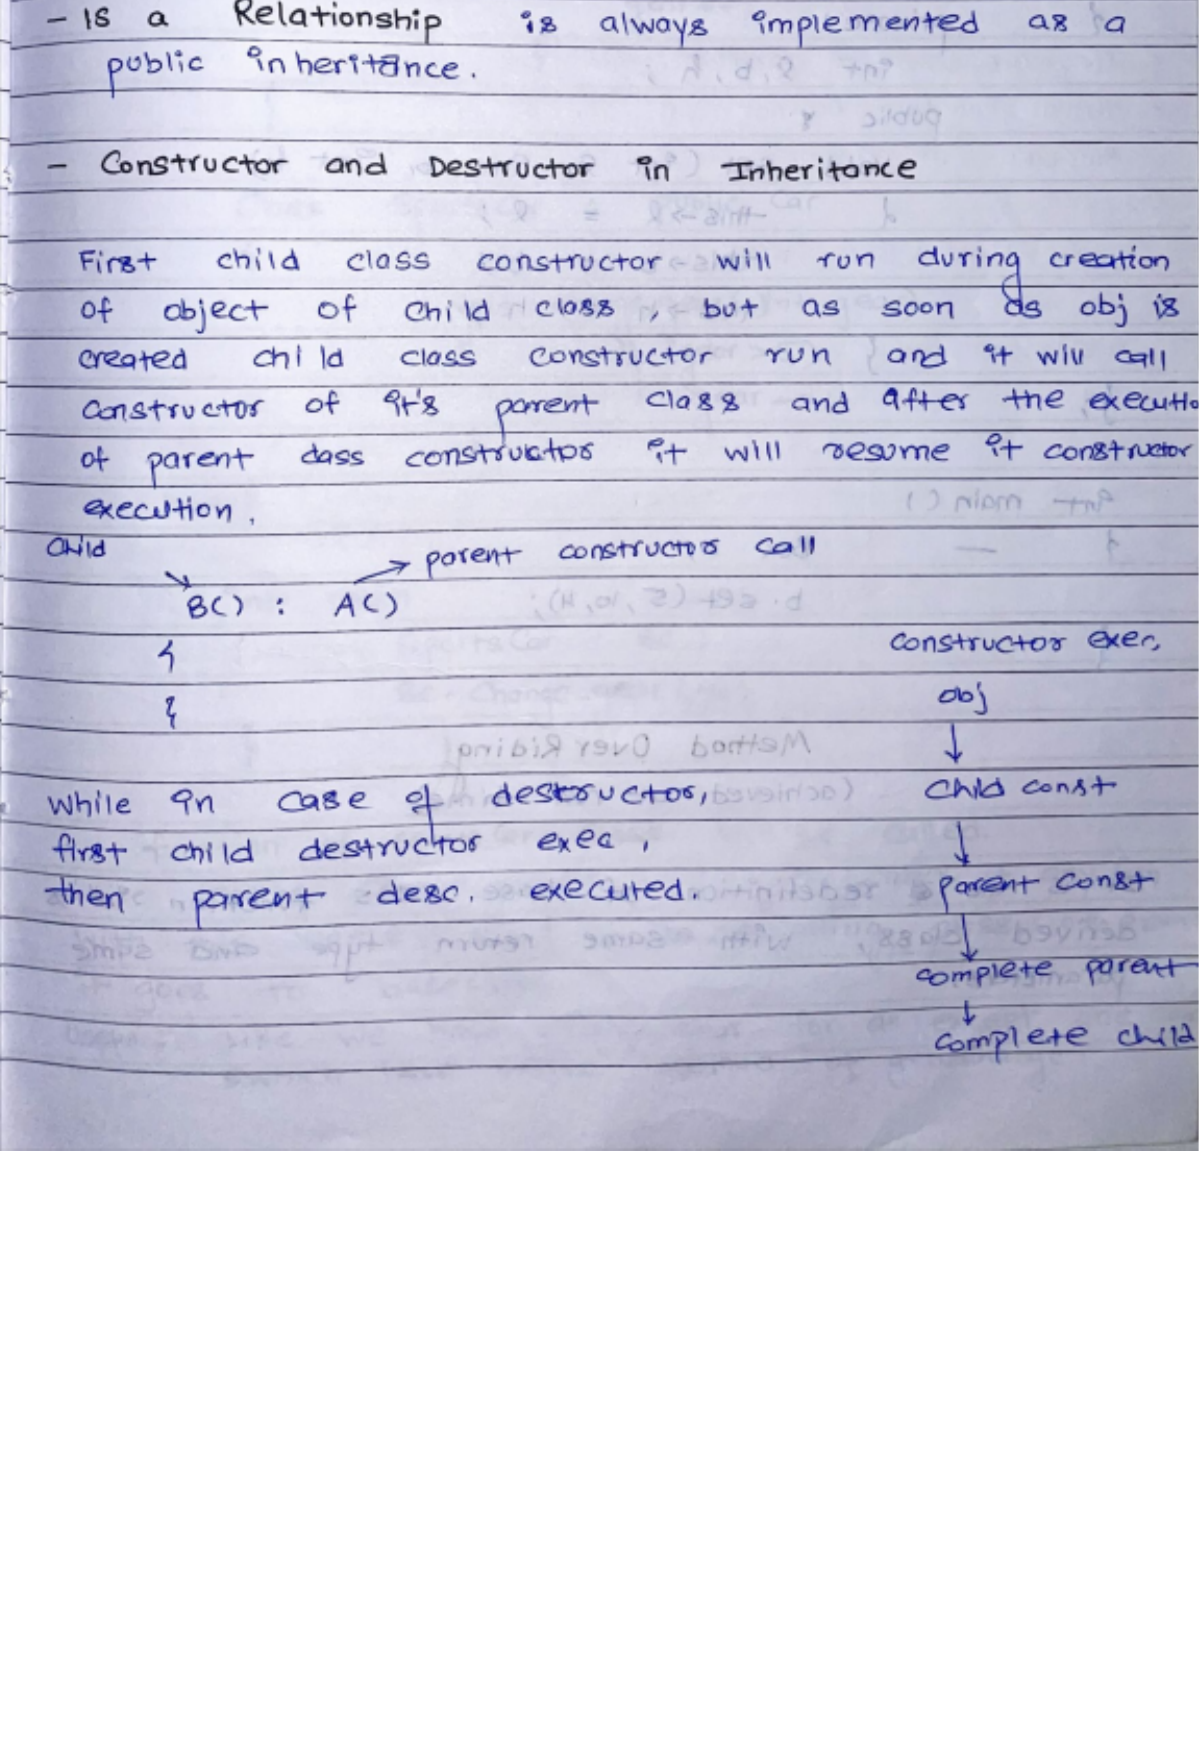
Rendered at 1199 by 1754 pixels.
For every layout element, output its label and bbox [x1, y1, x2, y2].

picture [0, 0, 1199, 1151]
